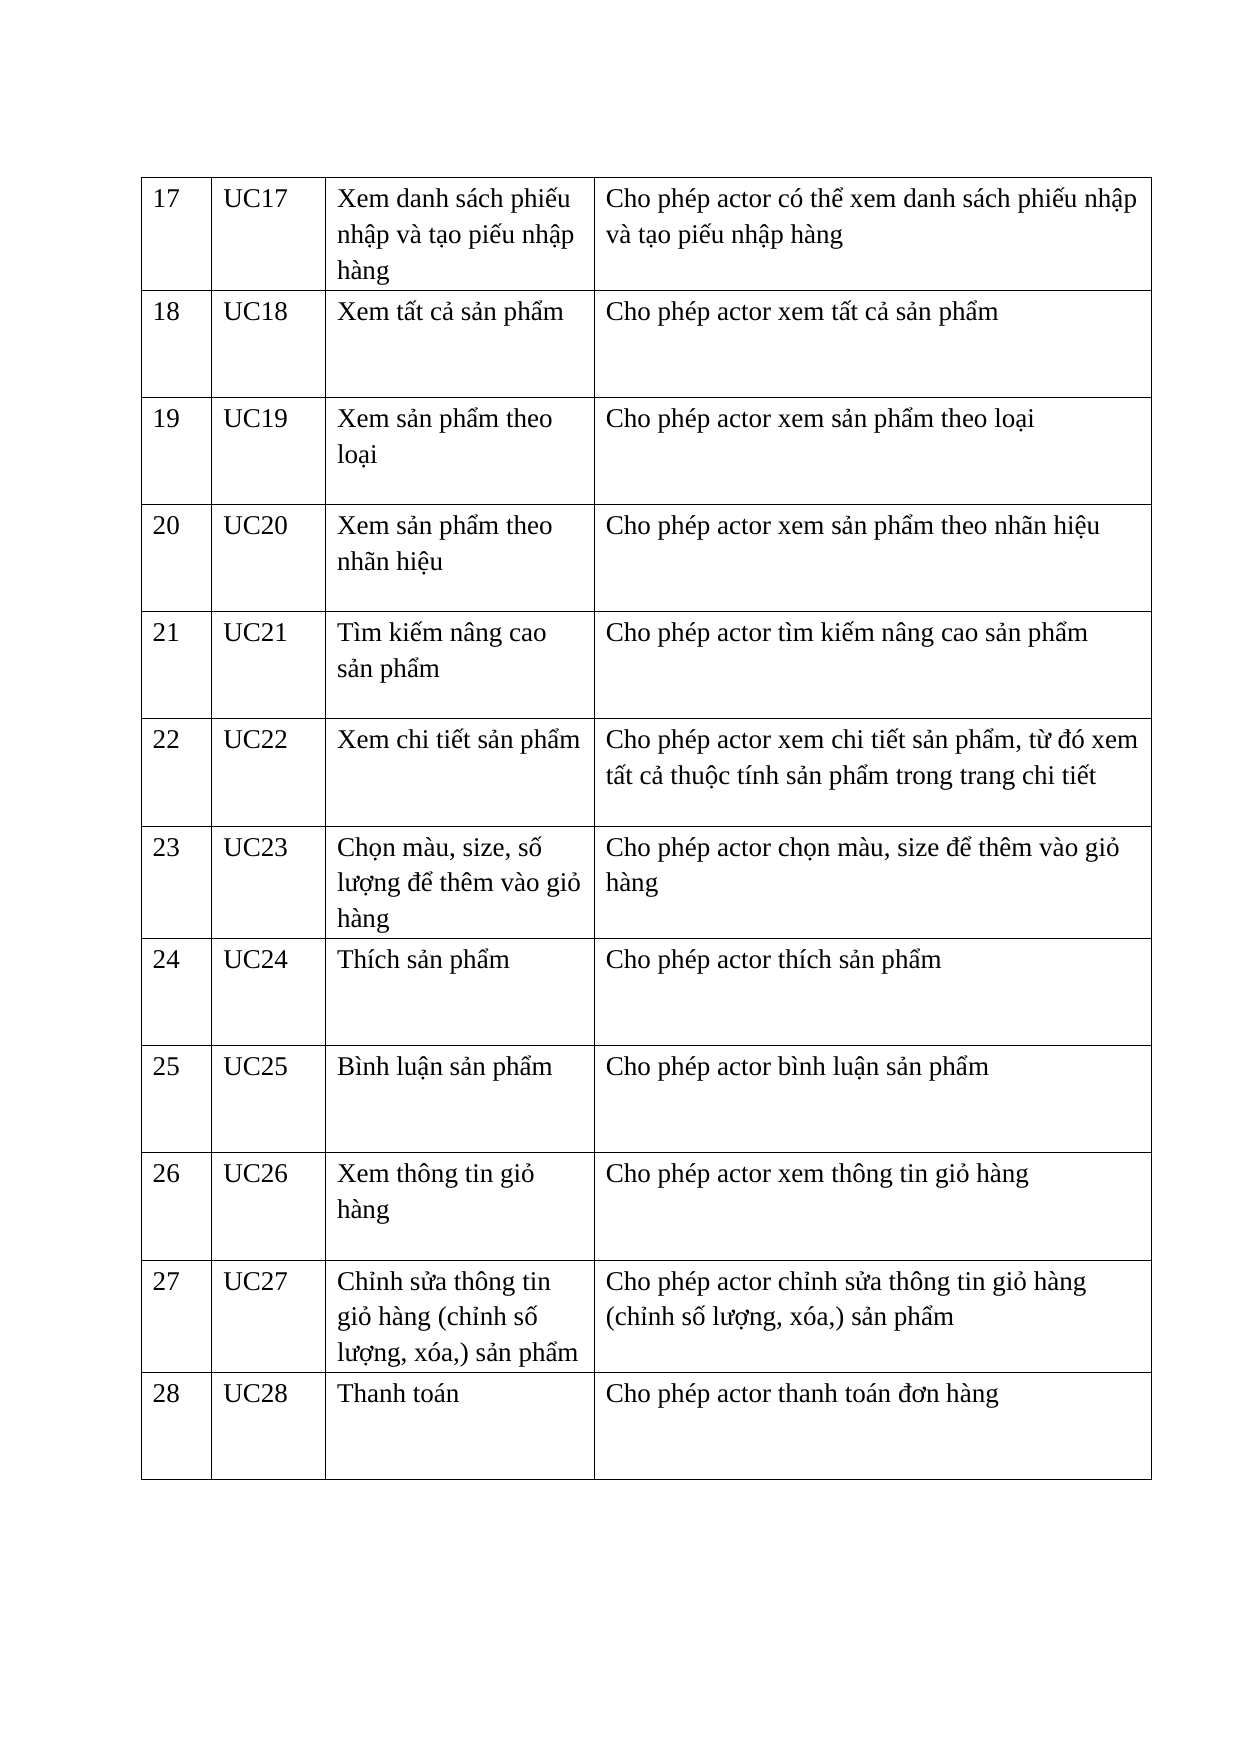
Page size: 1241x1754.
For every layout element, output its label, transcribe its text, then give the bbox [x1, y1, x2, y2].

table_cell Cho phép actor xem sản phẩm theo nhãn hiệu [595, 505, 1151, 611]
table_cell Xem tất cả sản phẩm [326, 291, 594, 397]
table_cell UC26 [212, 1153, 325, 1259]
table_cell 28 [142, 1373, 211, 1479]
table_cell Xem thông tin giỏ hàng [326, 1153, 594, 1259]
table_cell Bình luận sản phẩm [326, 1046, 594, 1152]
table_cell Xem chi tiết sản phẩm [326, 719, 594, 826]
table_cell Xem sản phẩm theo loại [326, 398, 594, 504]
table_cell UC23 [212, 827, 325, 938]
table_cell UC25 [212, 1046, 325, 1152]
table_cell Chọn màu, size, số lượng để thêm vào giỏ hàng [326, 827, 594, 938]
table_cell Thanh toán [326, 1373, 594, 1479]
table_cell UC18 [212, 291, 325, 397]
table_cell Cho phép actor thanh toán đơn hàng [595, 1373, 1151, 1479]
table_cell Cho phép actor thích sản phẩm [595, 939, 1151, 1045]
table_cell UC20 [212, 505, 325, 611]
table_cell UC21 [212, 612, 325, 718]
table_cell 18 [142, 291, 211, 397]
table_cell 17 [142, 178, 211, 289]
table_cell Cho phép actor chọn màu, size để thêm vào giỏ hàng [595, 827, 1151, 938]
table_cell 19 [142, 398, 211, 504]
table_cell 26 [142, 1153, 211, 1259]
table_cell UC22 [212, 719, 325, 826]
table_cell UC17 [212, 178, 325, 289]
table_cell 22 [142, 719, 211, 826]
table_cell Cho phép actor xem chi tiết sản phẩm, từ đó xem tất cả thuộc tính sản phẩm trong trang chi tiết [595, 719, 1151, 826]
table_cell Cho phép actor tìm kiếm nâng cao sản phẩm [595, 612, 1151, 718]
table_cell UC19 [212, 398, 325, 504]
table_cell UC28 [212, 1373, 325, 1479]
table_cell 24 [142, 939, 211, 1045]
table_cell Tìm kiếm nâng cao sản phẩm [326, 612, 594, 718]
table_cell UC27 [212, 1261, 325, 1372]
table_cell Cho phép actor có thể xem danh sách phiếu nhập và tạo piếu nhập hàng [595, 178, 1151, 289]
table_cell Cho phép actor xem thông tin giỏ hàng [595, 1153, 1151, 1259]
table_cell Cho phép actor bình luận sản phẩm [595, 1046, 1151, 1152]
table_cell Cho phép actor chỉnh sửa thông tin giỏ hàng (chỉnh số lượng, xóa,) sản phẩm [595, 1261, 1151, 1372]
table_cell UC24 [212, 939, 325, 1045]
table_cell Chỉnh sửa thông tin giỏ hàng (chỉnh số lượng, xóa,) sản phẩm [326, 1261, 594, 1372]
table_cell 21 [142, 612, 211, 718]
table_cell Xem danh sách phiếu nhập và tạo piếu nhập hàng [326, 178, 594, 289]
table_cell Thích sản phẩm [326, 939, 594, 1045]
table_cell 20 [142, 505, 211, 611]
table_cell 27 [142, 1261, 211, 1372]
table_cell Cho phép actor xem sản phẩm theo loại [595, 398, 1151, 504]
table_cell Xem sản phẩm theo nhãn hiệu [326, 505, 594, 611]
table_cell 25 [142, 1046, 211, 1152]
table_cell 23 [142, 827, 211, 938]
table_cell Cho phép actor xem tất cả sản phẩm [595, 291, 1151, 397]
